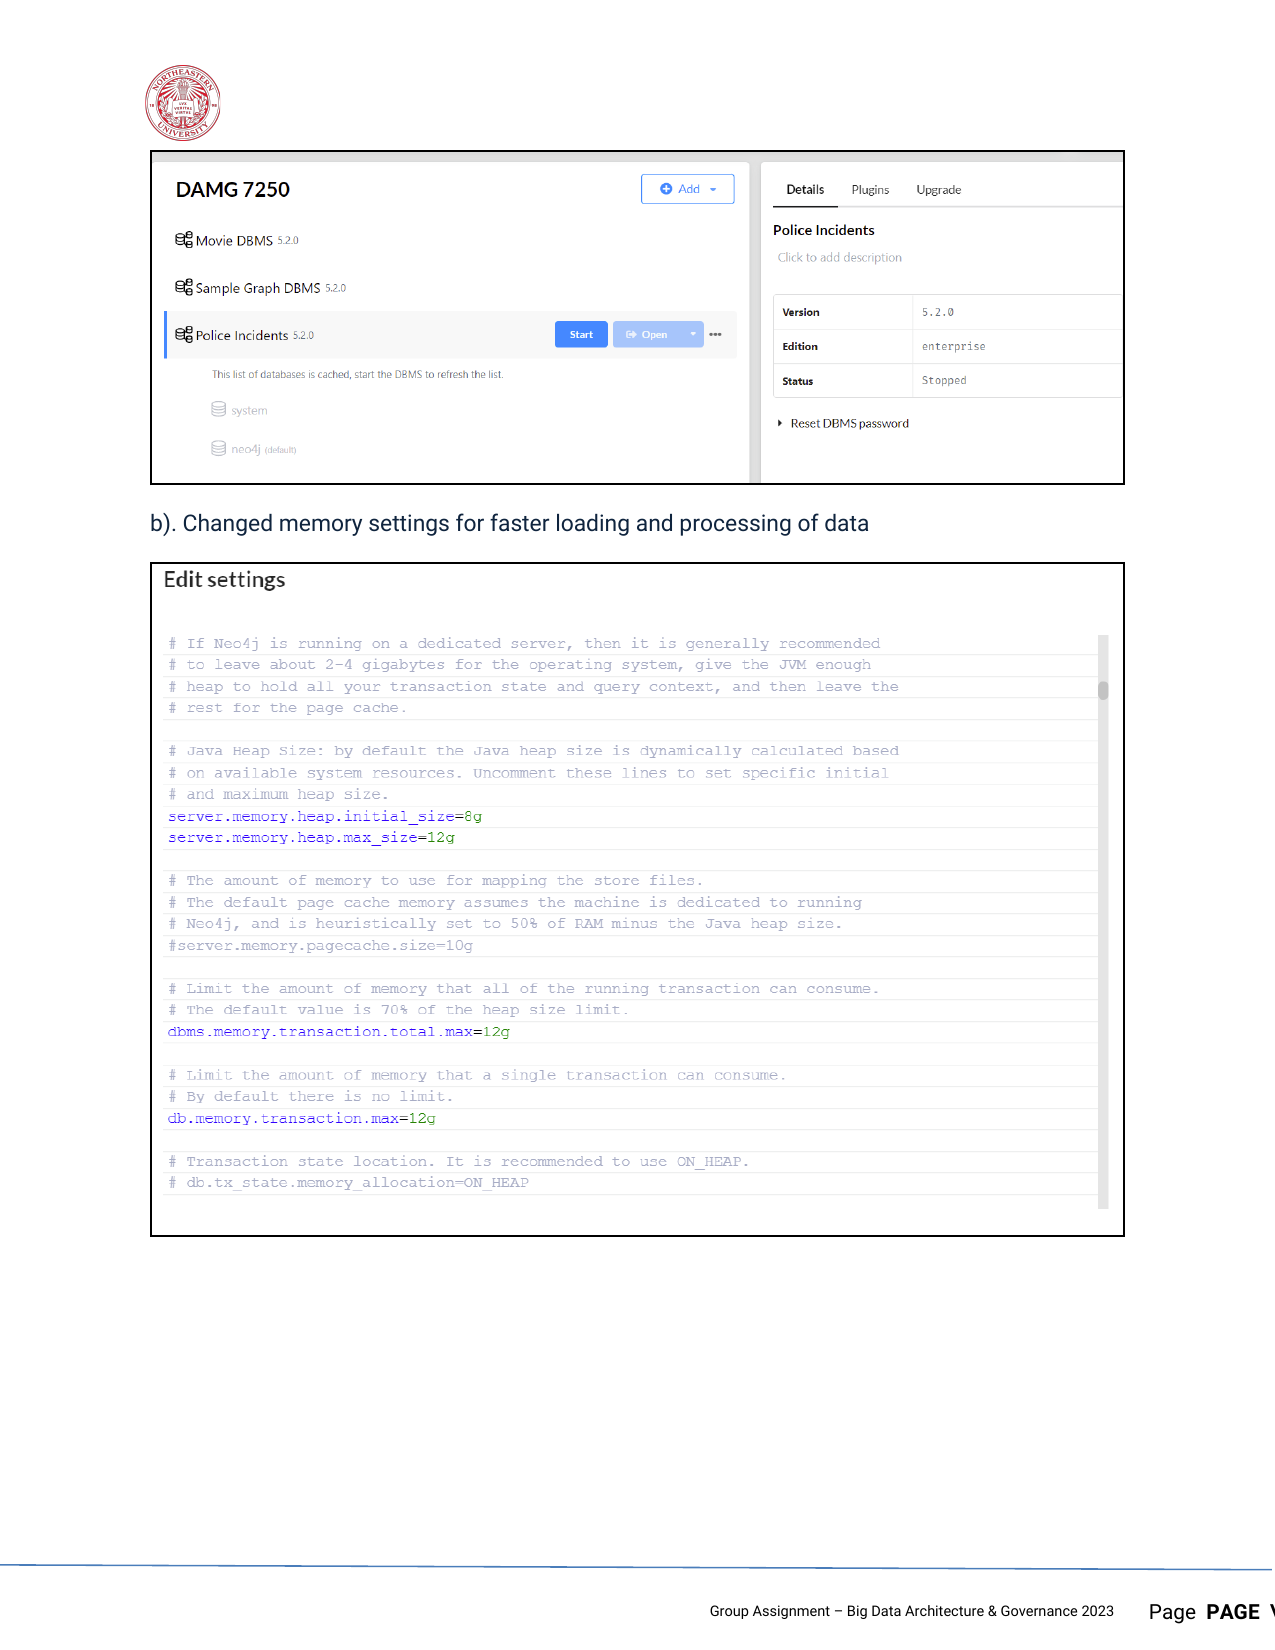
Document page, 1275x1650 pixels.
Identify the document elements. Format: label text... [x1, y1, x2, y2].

text b). Changed memory settings for faster loading and processing of data [150, 510, 1125, 537]
picture [145, 65, 221, 141]
picture [152, 564, 1123, 1235]
picture [152, 152, 1123, 483]
